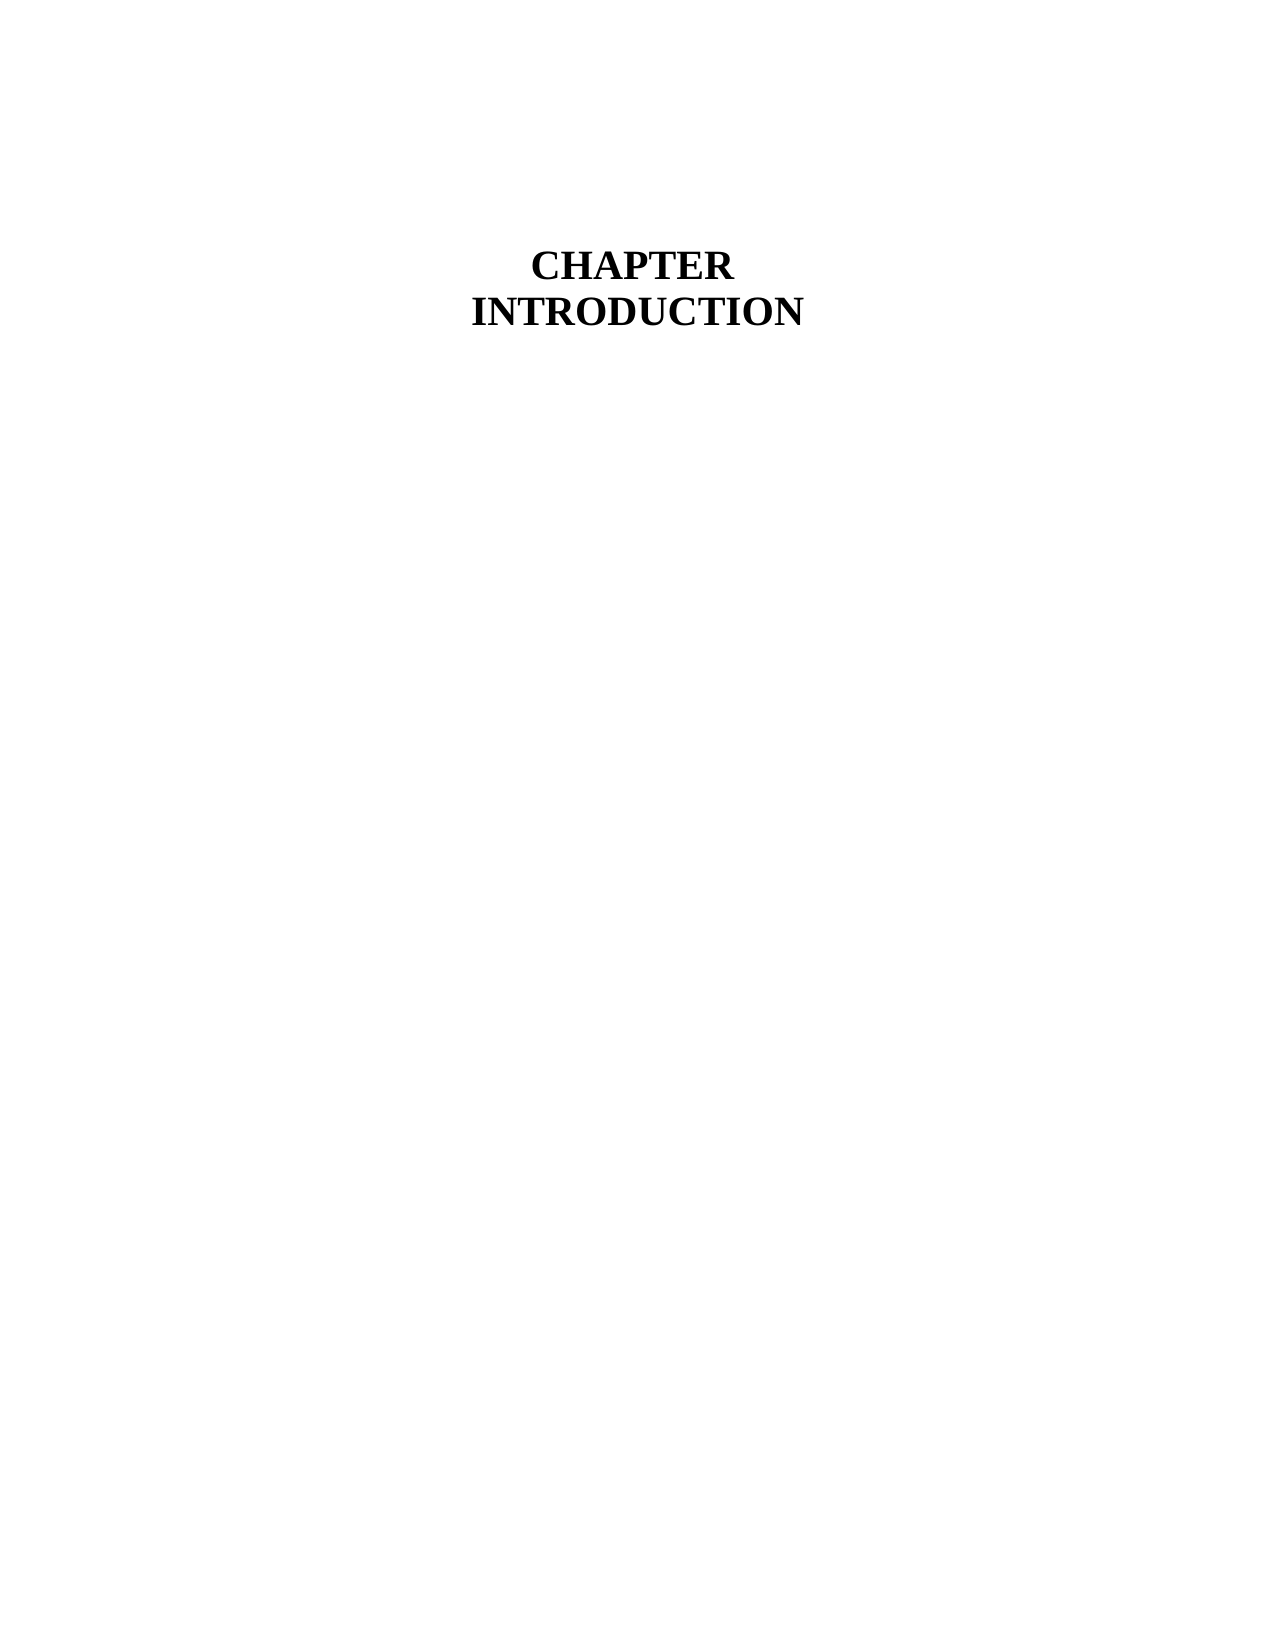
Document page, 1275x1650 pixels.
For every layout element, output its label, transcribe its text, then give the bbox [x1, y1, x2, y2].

text CHAPTER INTRODUCTION [465, 243, 810, 334]
